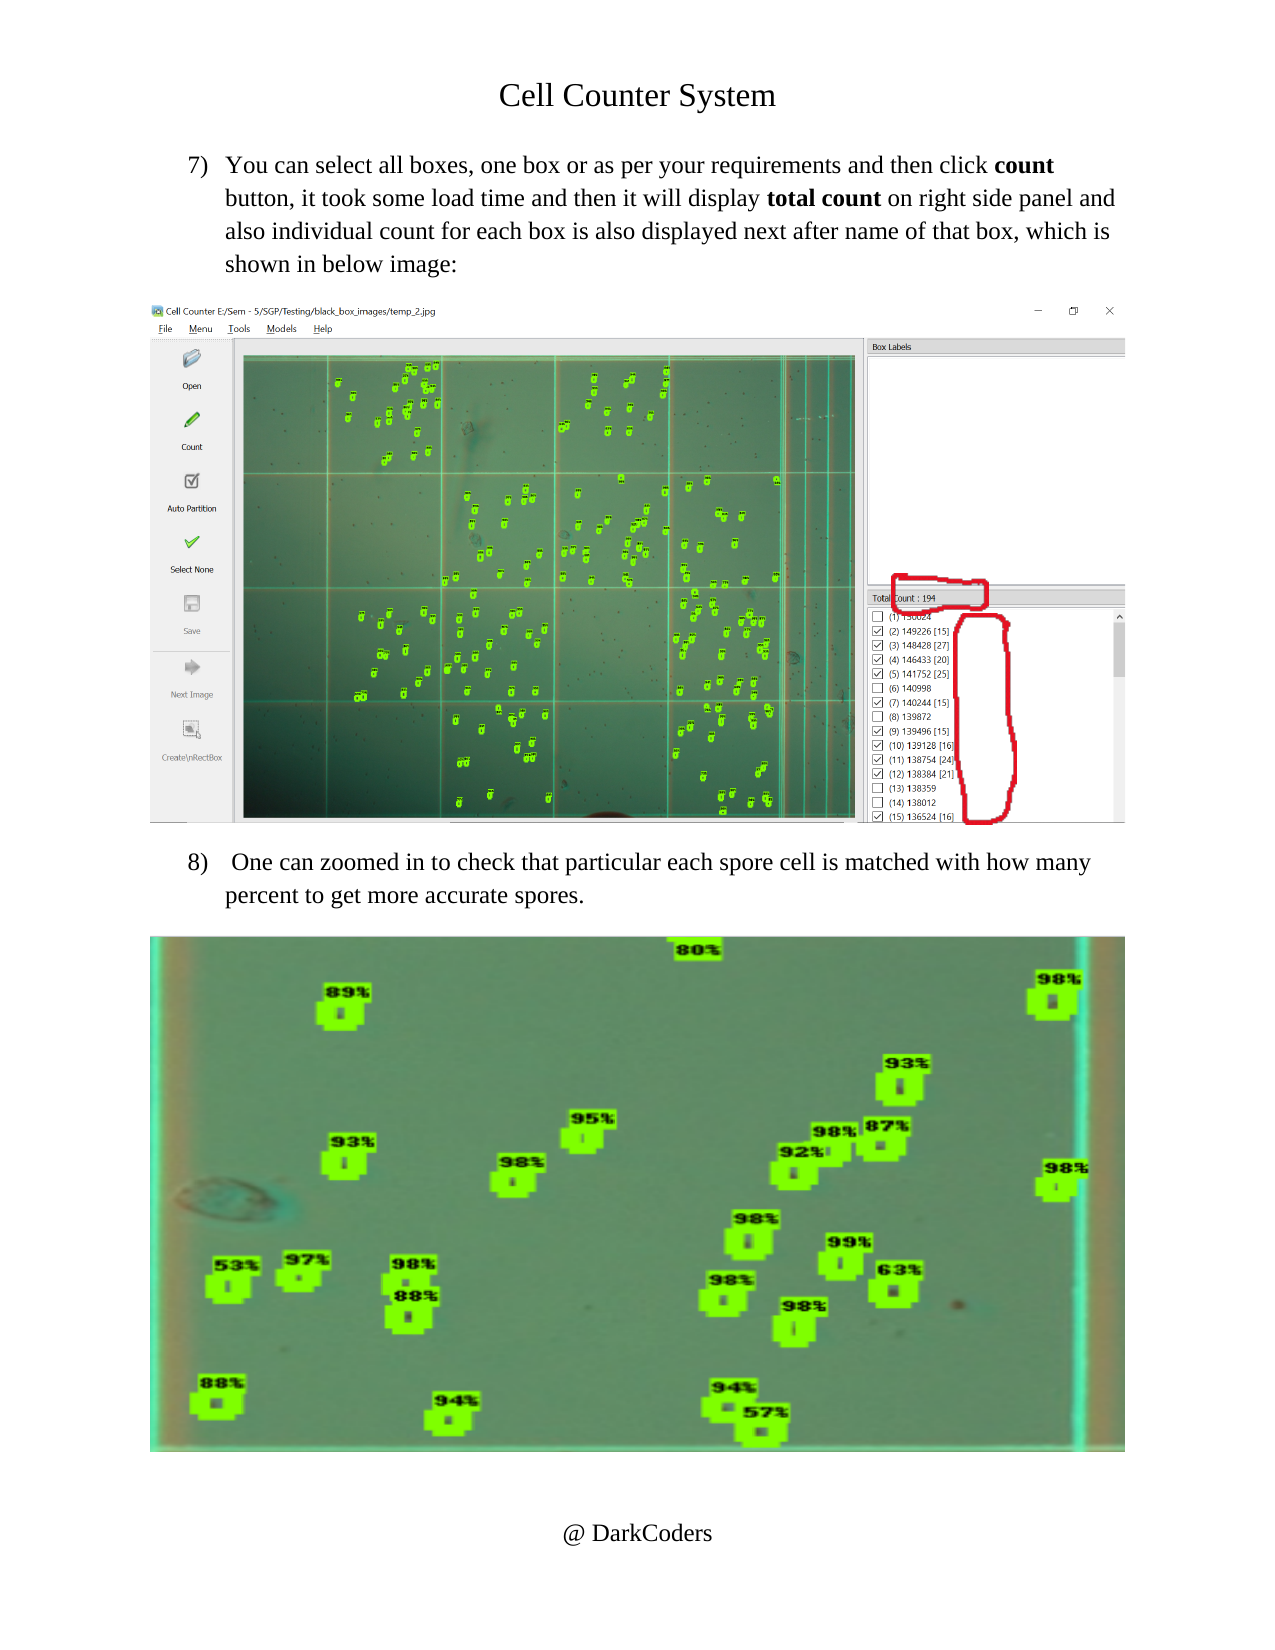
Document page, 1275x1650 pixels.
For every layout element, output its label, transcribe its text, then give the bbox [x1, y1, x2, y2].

list One can zoomed in to check that particular each spore cell is matched with how many percent to get more accurate spores. [187, 847, 1125, 909]
picture [150, 302, 1125, 825]
picture [150, 934, 1125, 1452]
list You can select all boxes, one box or as per your requirements and then click count button, it took some load time and then it will display total count on right side panel and also individual count for each box is also displayed next after name of that box, which is shown in below image: [187, 150, 1125, 278]
